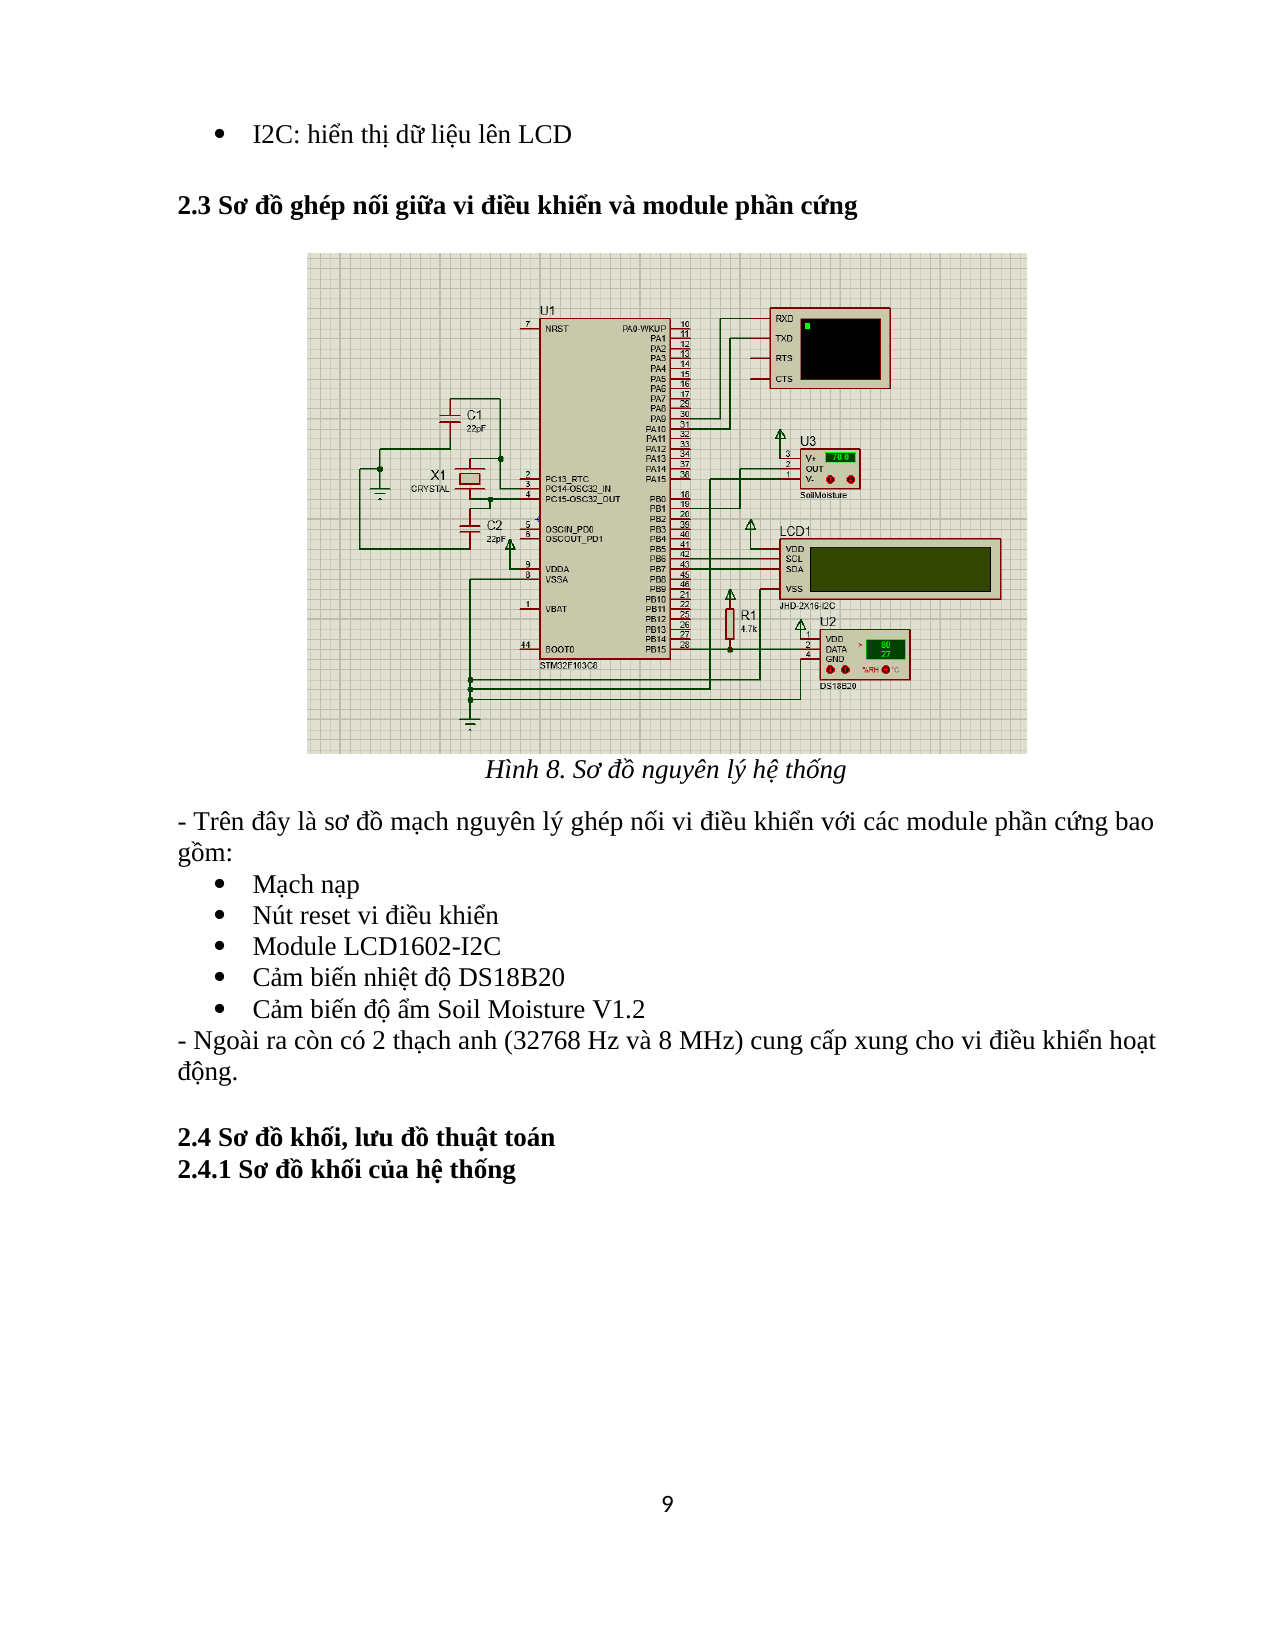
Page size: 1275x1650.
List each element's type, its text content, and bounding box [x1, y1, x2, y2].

text 2.4.1 Sơ đồ khối của hệ thống [177, 1153, 1157, 1184]
text - Trên đây là sơ đồ mạch nguyên lý ghép nối vi điều khiển với các module phần cứng bao gồm: [177, 805, 1157, 868]
list Module LCD1602-I2C [215, 930, 1157, 961]
list Cảm biến độ ẩm Soil Moisture V1.2 [215, 993, 1157, 1024]
list Mạch nạp [215, 868, 1157, 899]
list Nút reset vi điều khiển [215, 899, 1157, 930]
list I2C: hiển thị dữ liệu lên LCD [215, 118, 1157, 149]
subtitle 2.4 Sơ đồ khối, lưu đồ thuật toán [177, 1122, 1157, 1153]
list Cảm biến nhiệt độ DS18B20 [215, 961, 1157, 993]
picture [307, 253, 1028, 754]
text Hình 8. Sơ đồ nguyên lý hệ thống [177, 753, 1157, 784]
text - Ngoài ra còn có 2 thạch anh (32768 Hz và 8 MHz) cung cấp xung cho vi điều khiển hoạt động. [177, 1024, 1157, 1086]
subtitle 2.3 Sơ đồ ghép nối giữa vi điều khiển và module phần cứng [177, 189, 1157, 220]
